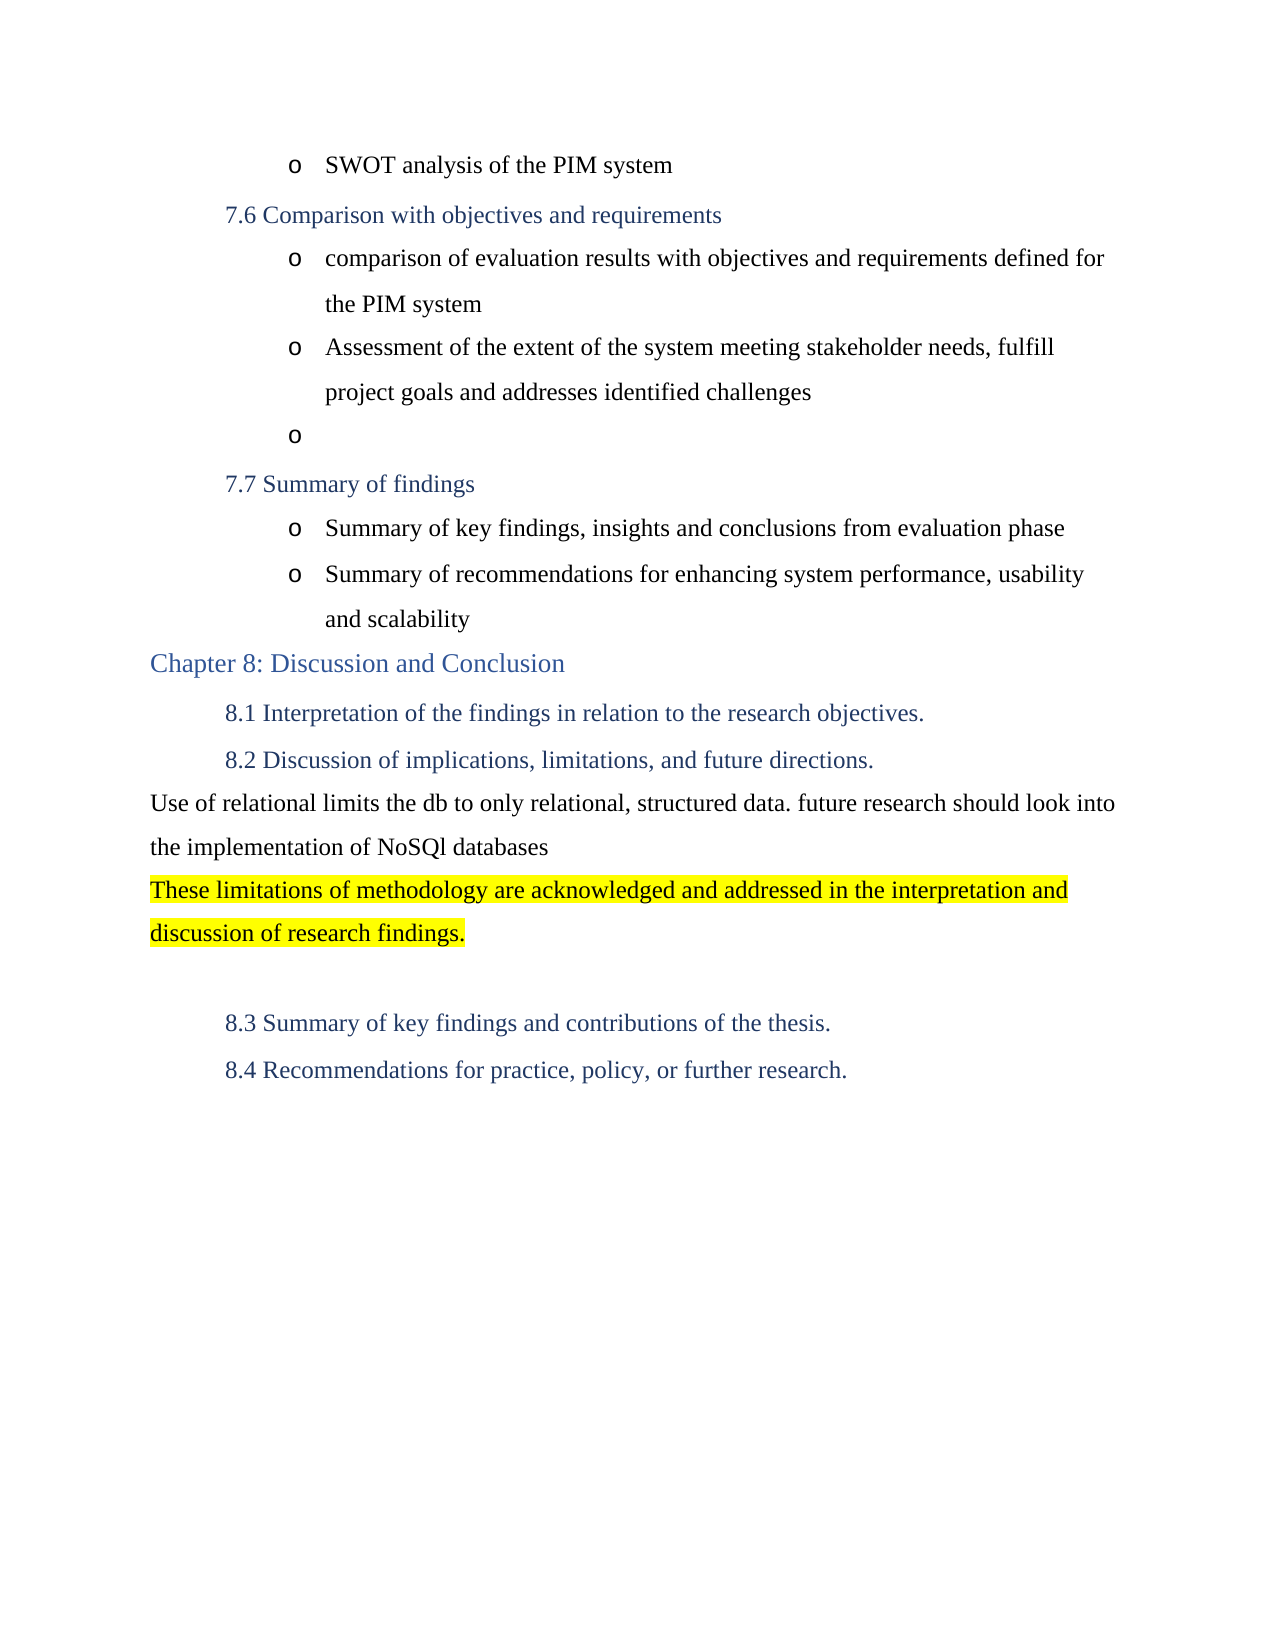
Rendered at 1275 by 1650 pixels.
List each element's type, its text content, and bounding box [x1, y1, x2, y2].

list Summary of recommendations for enhancing system performance, usability and scalability [287, 559, 1125, 633]
list Summary of key findings, insights and conclusions from evaluation phase [287, 513, 1125, 543]
text Chapter 8: Discussion and Conclusion [150, 647, 1125, 678]
text These limitations of methodology are acknowledged and addressed in the interpretation and discussion of research findings. [150, 875, 1125, 947]
list comparison of evaluation results with objectives and requirements defined for the PIM system [287, 243, 1125, 317]
subtitle 8.3 Summary of key findings and contributions of the thesis. [225, 1008, 1125, 1037]
subtitle 7.6 Comparison with objectives and requirements [225, 200, 1125, 229]
subtitle 8.1 Interpretation of the findings in relation to the research objectives. [225, 698, 1125, 727]
list SWOT analysis of the PIM system [287, 150, 1125, 181]
subtitle 8.4 Recommendations for practice, policy, or further research. [225, 1056, 1125, 1084]
text Use of relational limits the db to only relational, structured data. future research should look into the implementation of NoSQl databases [150, 788, 1125, 860]
subtitle 7.7 Summary of findings [225, 469, 1125, 498]
list Assessment of the extent of the system meeting stakeholder needs, fulfill project goals and addresses identified challenges [287, 332, 1125, 406]
subtitle 8.2 Discussion of implications, limitations, and future directions. [225, 745, 1125, 774]
